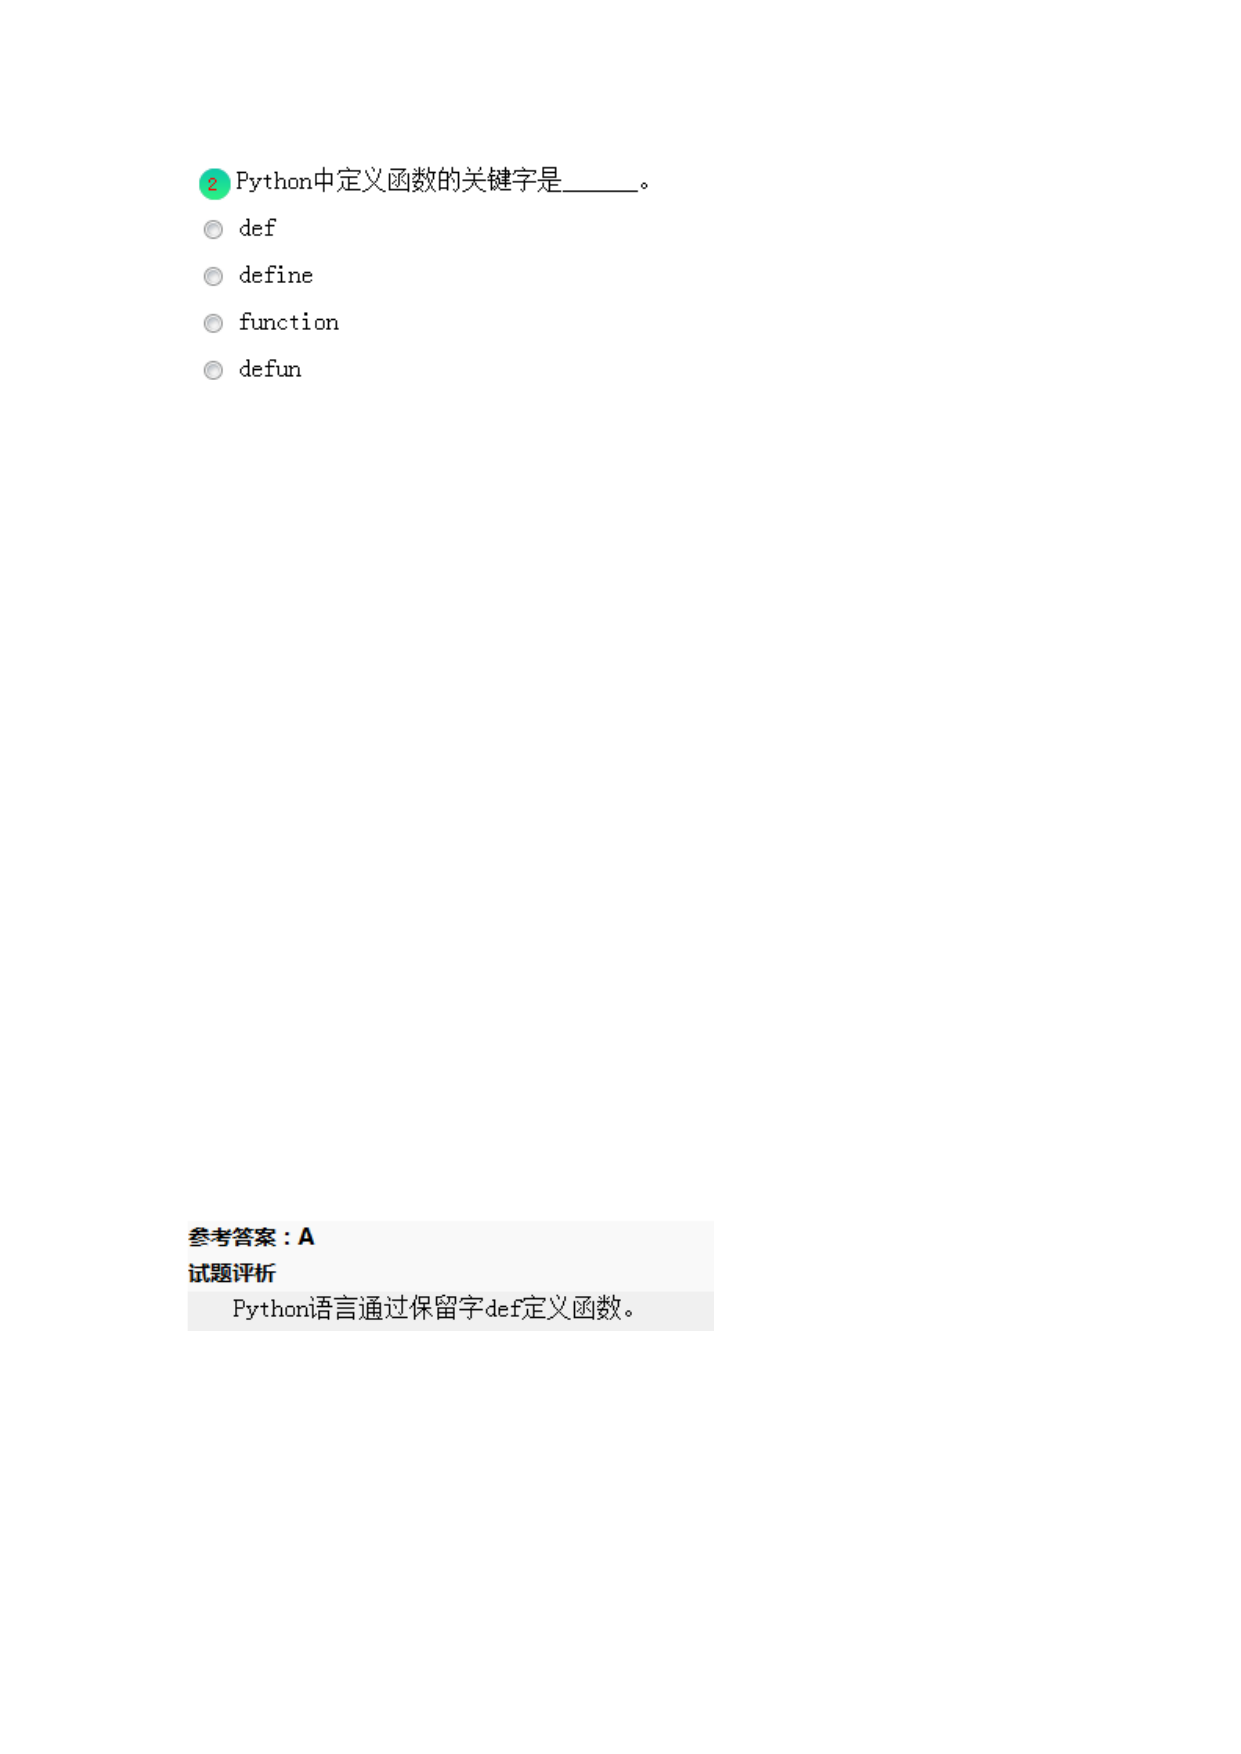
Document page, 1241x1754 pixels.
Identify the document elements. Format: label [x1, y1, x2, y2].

picture [187, 162, 714, 1331]
